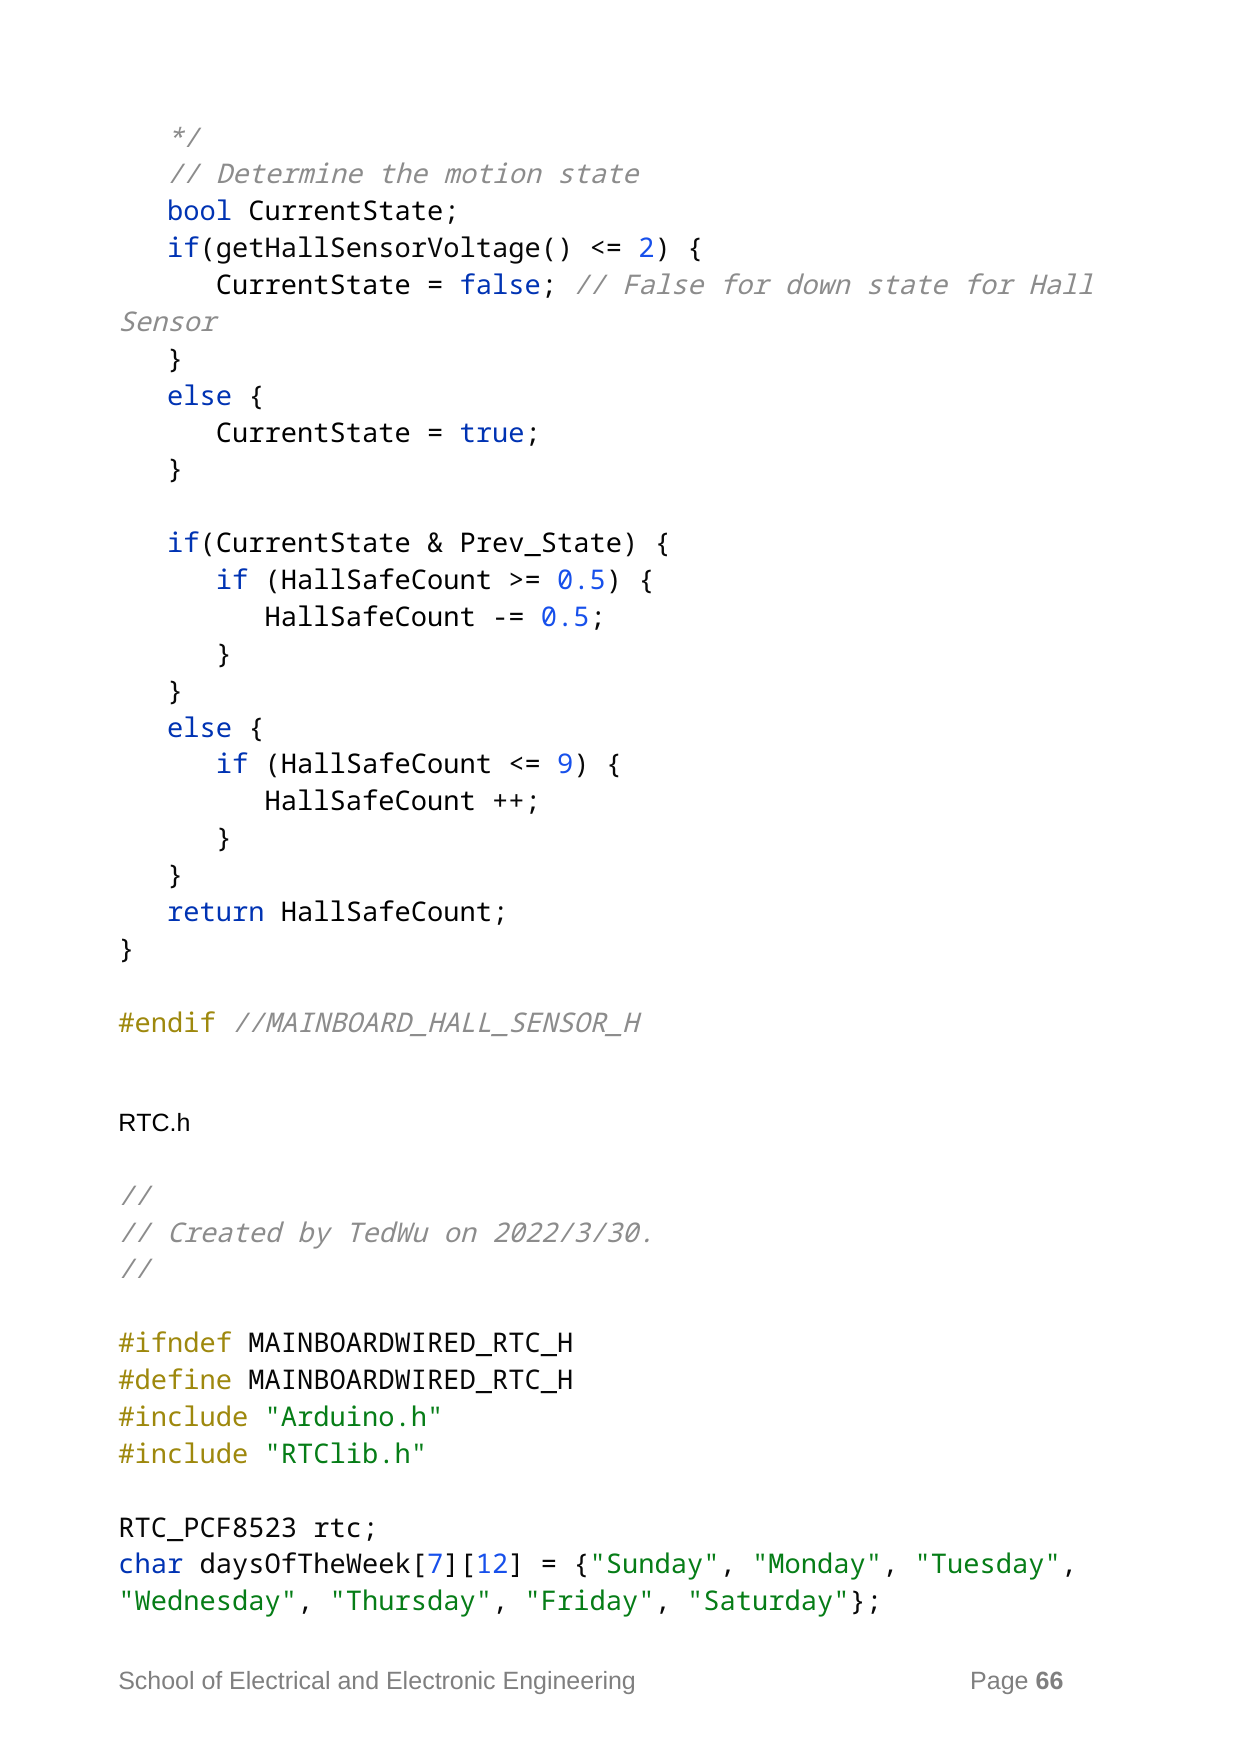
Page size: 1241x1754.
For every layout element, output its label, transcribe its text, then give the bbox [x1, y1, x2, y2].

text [118, 1176, 1122, 1619]
text RTC.h [118, 1108, 1122, 1137]
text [118, 118, 1122, 1040]
